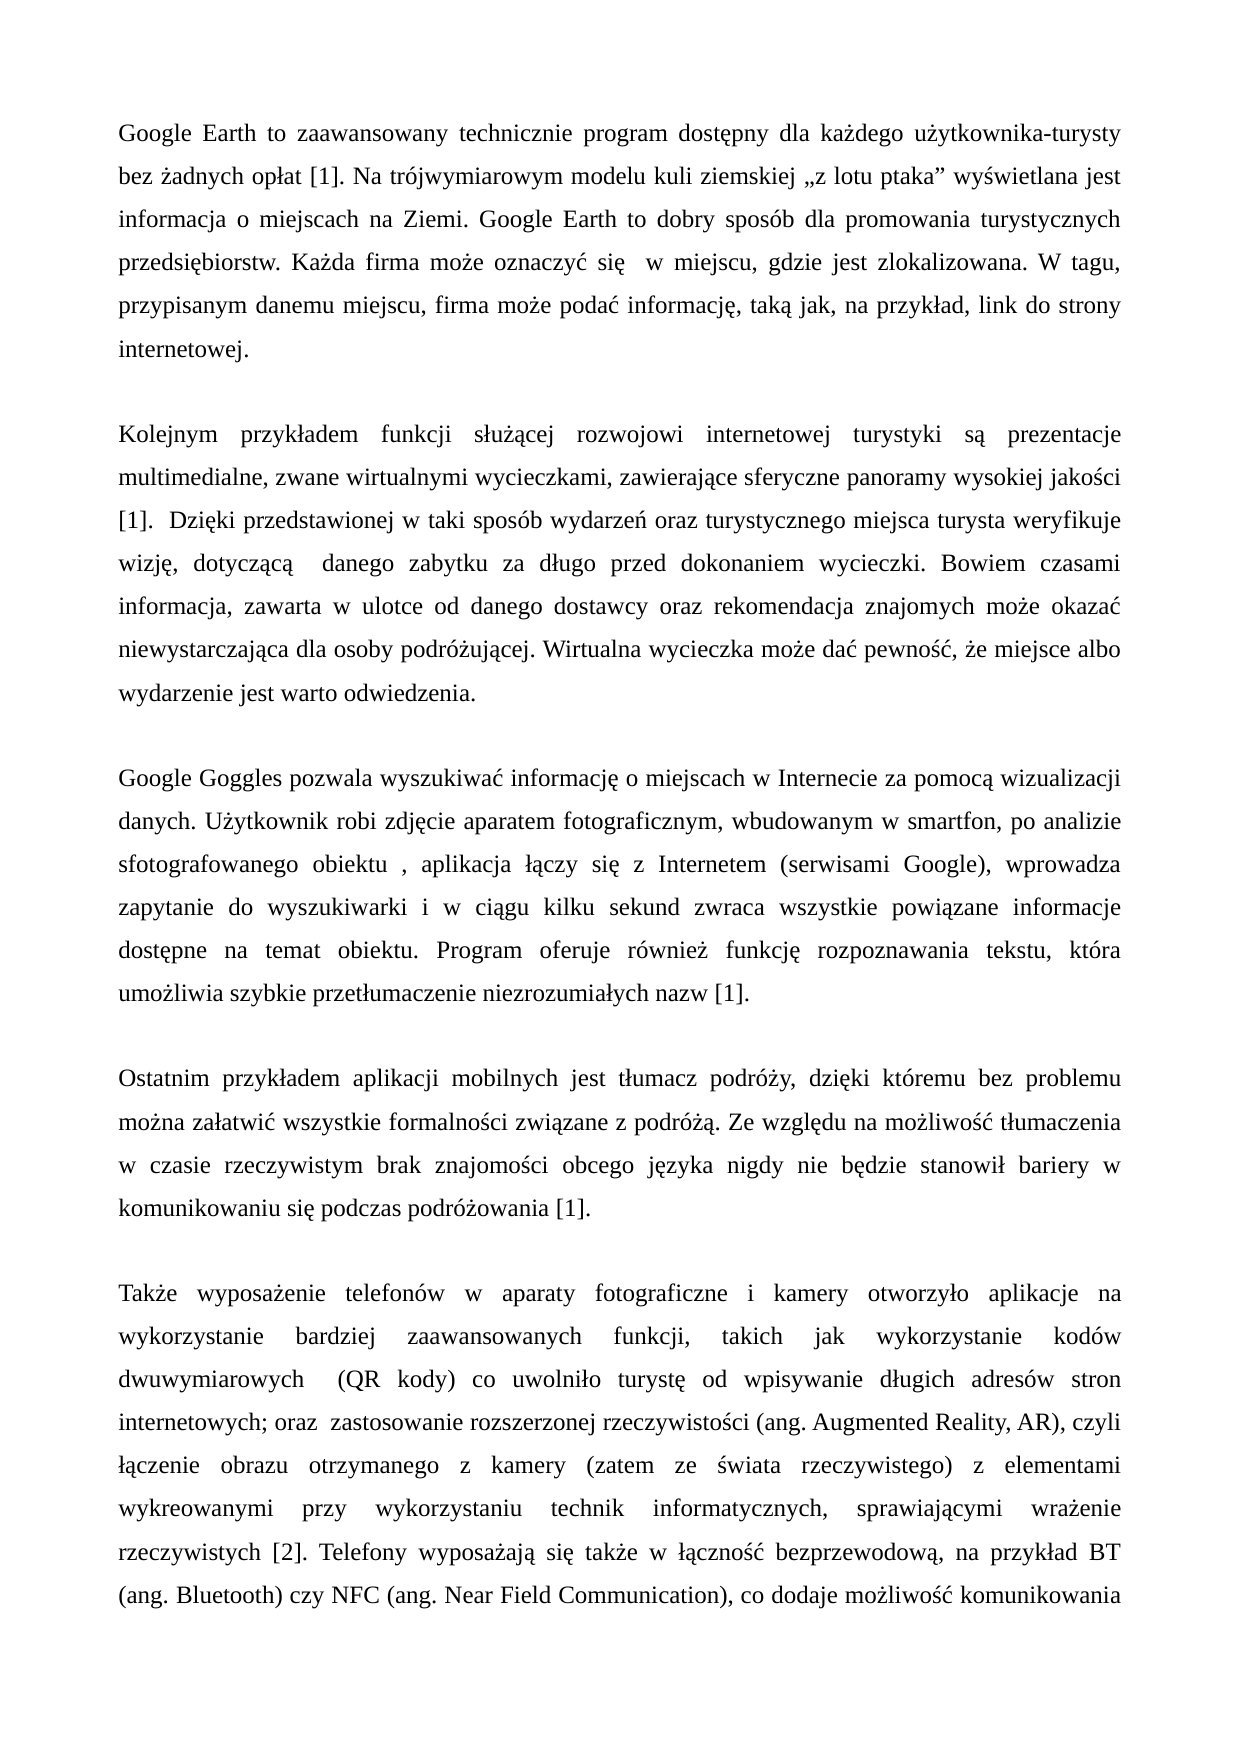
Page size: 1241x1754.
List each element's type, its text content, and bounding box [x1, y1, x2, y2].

text Google Goggles pozwala wyszukiwać informację o miejscach w Internecie za pomocą wizualizacji danych. Użytkownik robi zdjęcie aparatem fotograficznym, wbudowanym w smartfon, po analizie sfotografowanego obiektu , aplikacja łączy się z Internetem (serwisami Google), wprowadza zapytanie do wyszukiwarki i w ciągu kilku sekund zwraca wszystkie powiązane informacje dostępne na temat obiektu. Program oferuje również funkcję rozpoznawania tekstu, która umożliwia szybkie przetłumaczenie niezrozumiałych nazw [1]. [118, 763, 1122, 1007]
text Kolejnym przykładem funkcji służącej rozwojowi internetowej turystyki są prezentacje multimedialne, zwane wirtualnymi wycieczkami, zawierające sferyczne panoramy wysokiej jakości [1]. Dzięki przedstawionej w taki sposób wydarzeń oraz turystycznego miejsca turysta weryfikuje wizję, dotyczącą danego zabytku za długo przed dokonaniem wycieczki. Bowiem czasami informacja, zawarta w ulotce od danego dostawcy oraz rekomendacja znajomych może okazać niewystarczająca dla osoby podróżującej. Wirtualna wycieczka może dać pewność, że miejsce albo wydarzenie jest warto odwiedzenia. [118, 419, 1122, 706]
text Ostatnim przykładem aplikacji mobilnych jest tłumacz podróży, dzięki któremu bez problemu można załatwić wszystkie formalności związane z podróżą. Ze względu na możliwość tłumaczenia w czasie rzeczywistym brak znajomości obcego języka nigdy nie będzie stanowił bariery w komunikowaniu się podczas podróżowania [1]. [118, 1063, 1122, 1222]
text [118, 1278, 1122, 1608]
text Google Earth to zaawansowany technicznie program dostępny dla każdego użytkownika-turysty bez żadnych opłat [1]. Na trójwymiarowym modelu kuli ziemskiej „z lotu ptaka” wyświetlana jest informacja o miejscach na Ziemi. Google Earth to dobry sposób dla promowania turystycznych przedsiębiorstw. Każda firma może oznaczyć się w miejscu, gdzie jest zlokalizowana. W tagu, przypisanym danemu miejscu, firma może podać informację, taką jak, na przykład, link do strony internetowej. [118, 118, 1122, 362]
